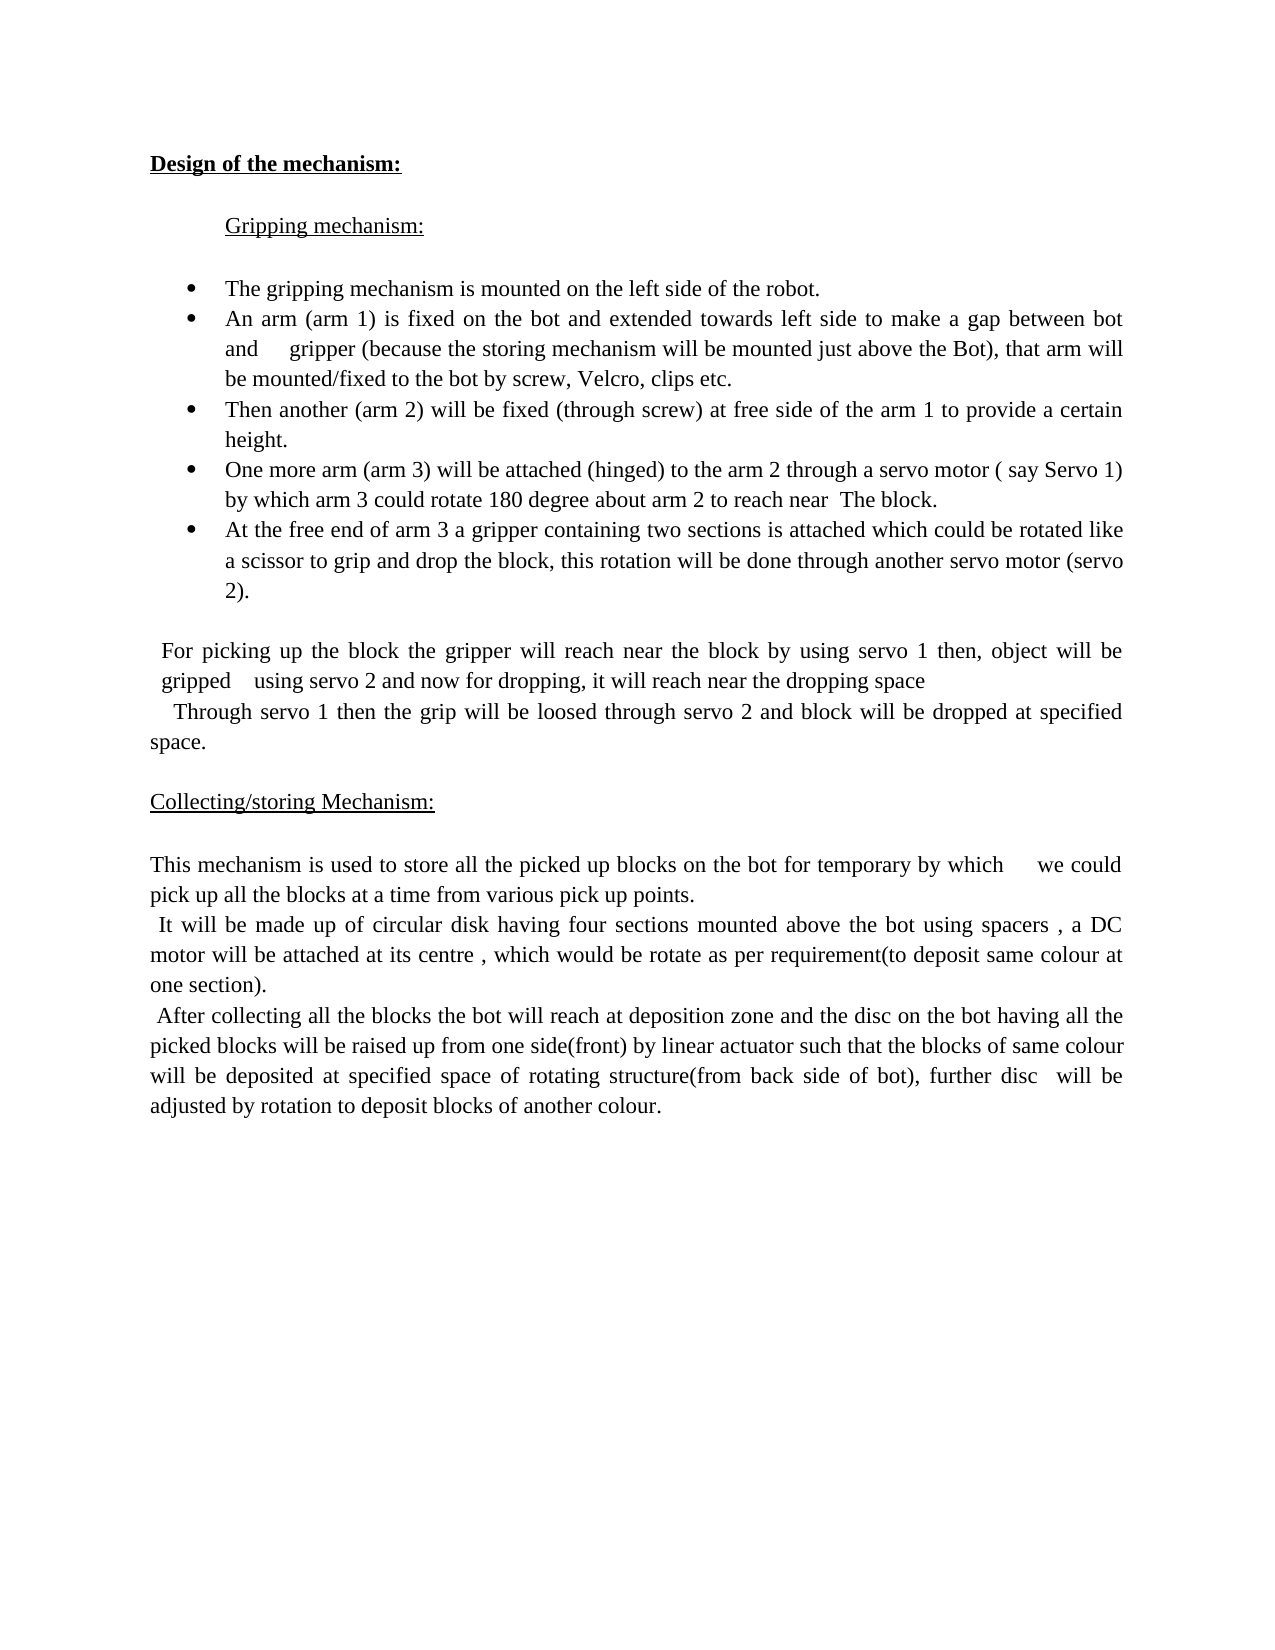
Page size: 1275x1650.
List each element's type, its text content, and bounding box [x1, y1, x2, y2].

text After collecting all the blocks the bot will reach at deposition zone and the disc on the bot having all the picked blocks will be raised up from one side(front) by linear actuator such that the blocks of same colour will be deposited at specified space of rotating structure(from back side of bot), further disc will be adjusted by rotation to deposit blocks of another colour. [150, 1002, 1125, 1119]
text It will be made up of circular disk having four sections mounted above the bot using spacers , a DC motor will be attached at its centre , which would be rotate as per requirement(to deposit same colour at one section). [150, 911, 1125, 998]
text This mechanism is used to store all the picked up blocks on the bot for temporary by which we could pick up all the blocks at a time from various pick up points. [150, 851, 1125, 907]
text Through servo 1 then the grip will be loosed through servo 2 and block will be dropped at specified space. [150, 698, 1125, 754]
list Gripping mechanism: [225, 212, 1125, 239]
list Then another (arm 2) will be fixed (through screw) at free side of the arm 1 to provide a certain height. [187, 396, 1125, 452]
text Collecting/storing Mechanism: [150, 788, 1125, 815]
list The gripping mechanism is mounted on the left side of the robot. [187, 275, 1125, 301]
text For picking up the block the gripper will reach near the block by using servo 1 then, object will be gripped using servo 2 and now for dropping, it will reach near the dropping space [161, 637, 1125, 694]
list An arm (arm 1) is fixed on the bot and extended towards left side to make a gap between bot and gripper (because the storing mechanism will be mounted just above the Bot), that arm will be mounted/fixed to the bot by screw, Velcro, clips etc. [187, 305, 1125, 392]
list At the free end of arm 3 a gripper containing two sections is attached which could be rotated like a scissor to grip and drop the block, this rotation will be done through another servo motor (servo 2). [187, 516, 1125, 603]
text Design of the mechanism: [150, 150, 1125, 176]
list One more arm (arm 3) will be attached (hinged) to the arm 2 through a servo motor ( say Servo 1) by which arm 3 could rotate 180 degree about arm 2 to reach near The block. [187, 456, 1125, 513]
